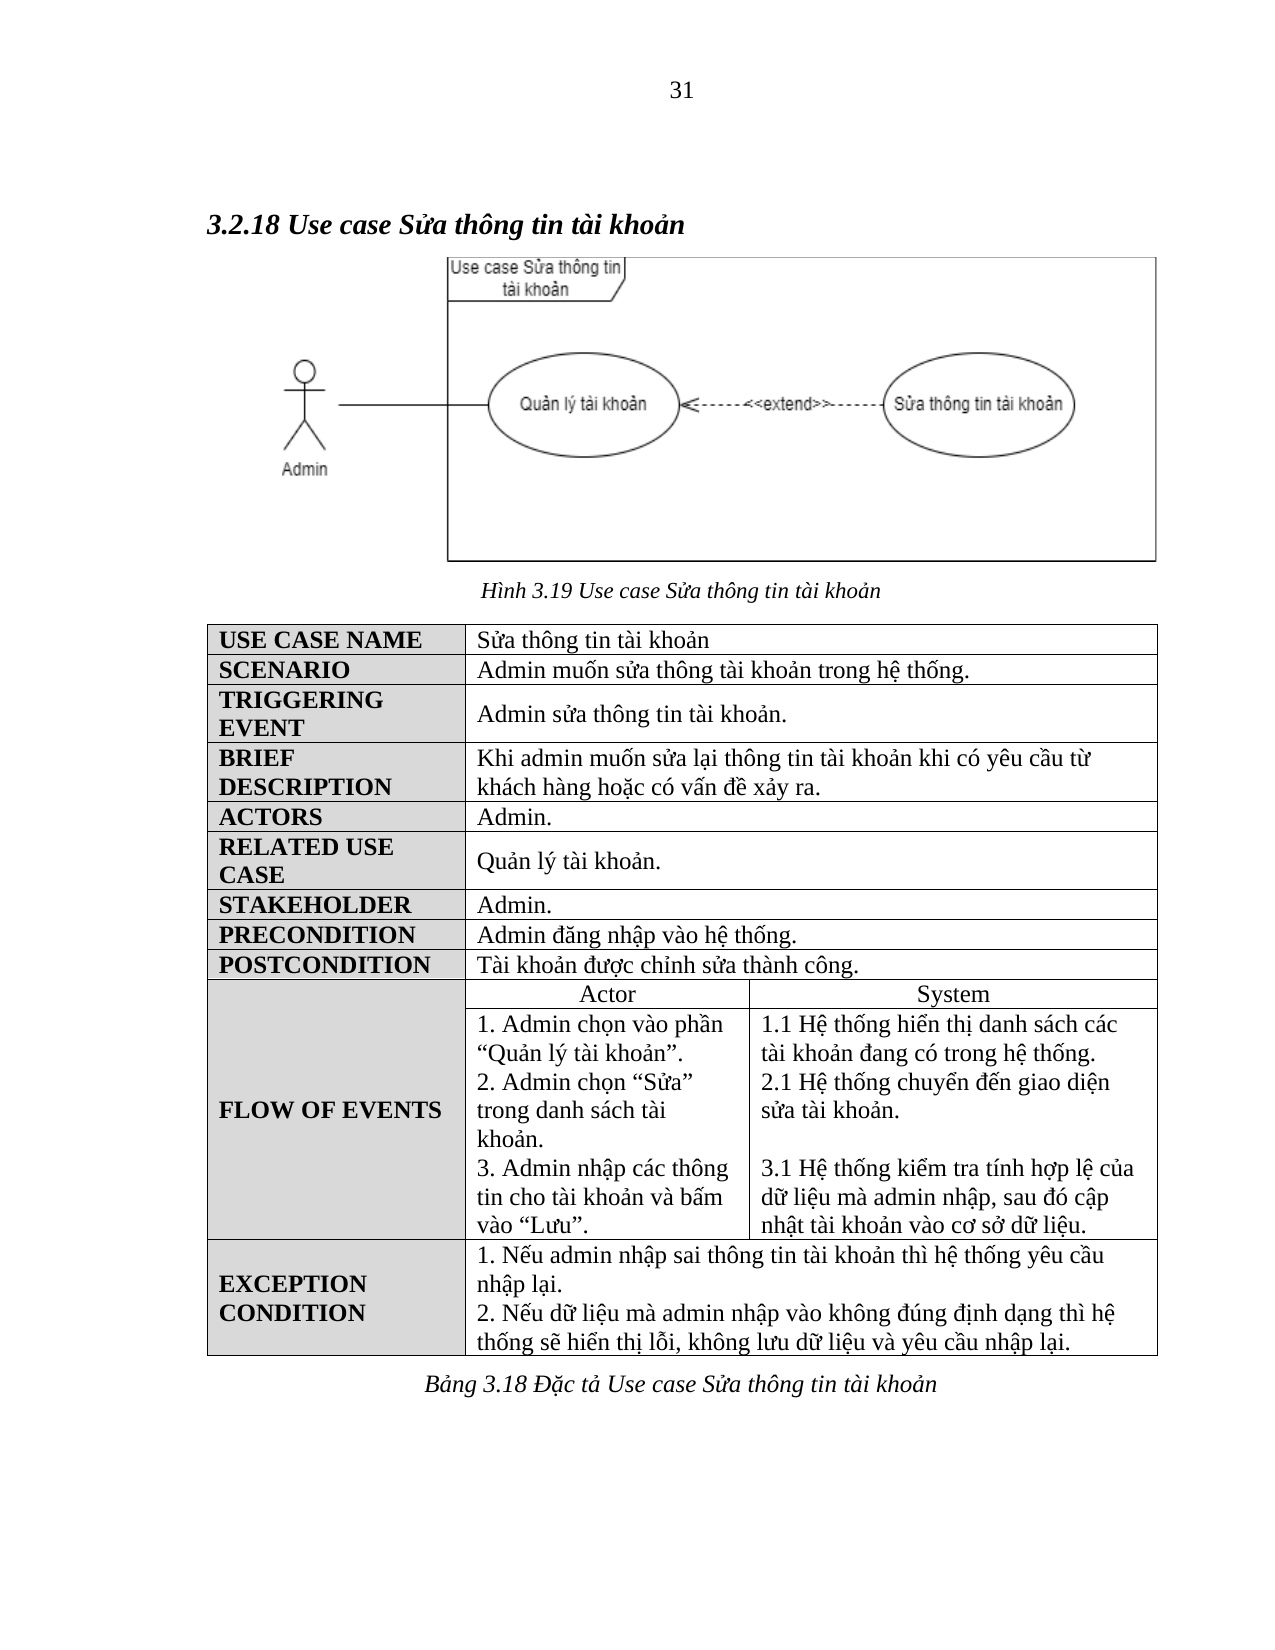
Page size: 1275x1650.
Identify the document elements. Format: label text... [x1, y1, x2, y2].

text Bảng 3.18 Đặc tả Use case Sửa thông tin tài khoản [207, 1369, 1157, 1398]
table_cell Tài khoản được chỉnh sửa thành công. [466, 950, 1157, 978]
table_cell System [750, 980, 1157, 1008]
table_cell BRIEF DESCRIPTION [208, 743, 465, 801]
table_cell RELATED USE CASE [208, 832, 465, 889]
table_cell SCENARIO [208, 655, 465, 684]
table_cell Admin sửa thông tin tài khoản. [466, 685, 1157, 742]
table_header Sửa thông tin tài khoản [466, 625, 1157, 654]
table_cell Admin muốn sửa thông tài khoản trong hệ thống. [466, 655, 1157, 684]
table_cell 1.1 Hệ thống hiển thị danh sách các tài khoản đang có trong hệ thống. 2.1 Hệ thống chuyển đến giao diện sửa tài khoản. 3.1 Hệ thống kiểm tra tính hợp lệ của dữ liệu mà admin nhập, sau đó cập nhật tài khoản vào cơ sở dữ liệu. [750, 1009, 1157, 1239]
picture [281, 257, 1157, 562]
text Hình 3.19 Use case Sửa thông tin tài khoản [207, 577, 1157, 603]
table_cell Admin. [466, 802, 1157, 831]
table_cell TRIGGERING EVENT [208, 685, 465, 742]
table_header USE CASE NAME [208, 625, 465, 654]
list Use case Sửa thông tin tài khoản [207, 207, 1157, 240]
table_cell POSTCONDITION [208, 950, 465, 978]
table_cell Admin đăng nhập vào hệ thống. [466, 920, 1157, 949]
table_cell EXCEPTION CONDITION [208, 1240, 465, 1355]
table_cell STAKEHOLDER [208, 890, 465, 919]
table_cell Actor [466, 980, 749, 1008]
table_cell 1. Nếu admin nhập sai thông tin tài khoản thì hệ thống yêu cầu nhập lại. 2. Nếu dữ liệu mà admin nhập vào không đúng định dạng thì hệ thống sẽ hiển thị lỗi, không lưu dữ liệu và yêu cầu nhập lại. [466, 1240, 1157, 1355]
table_cell Quản lý tài khoản. [466, 832, 1157, 889]
table_cell FLOW OF EVENTS [208, 980, 465, 1239]
table_cell PRECONDITION [208, 920, 465, 949]
table_cell 1. Admin chọn vào phần “Quản lý tài khoản”. 2. Admin chọn “Sửa” trong danh sách tài khoản. 3. Admin nhập các thông tin cho tài khoản và bấm vào “Lưu”. [466, 1009, 749, 1239]
table_cell Khi admin muốn sửa lại thông tin tài khoản khi có yêu cầu từ khách hàng hoặc có vấn đề xảy ra. [466, 743, 1157, 801]
table_cell Admin. [466, 890, 1157, 919]
table_cell ACTORS [208, 802, 465, 831]
